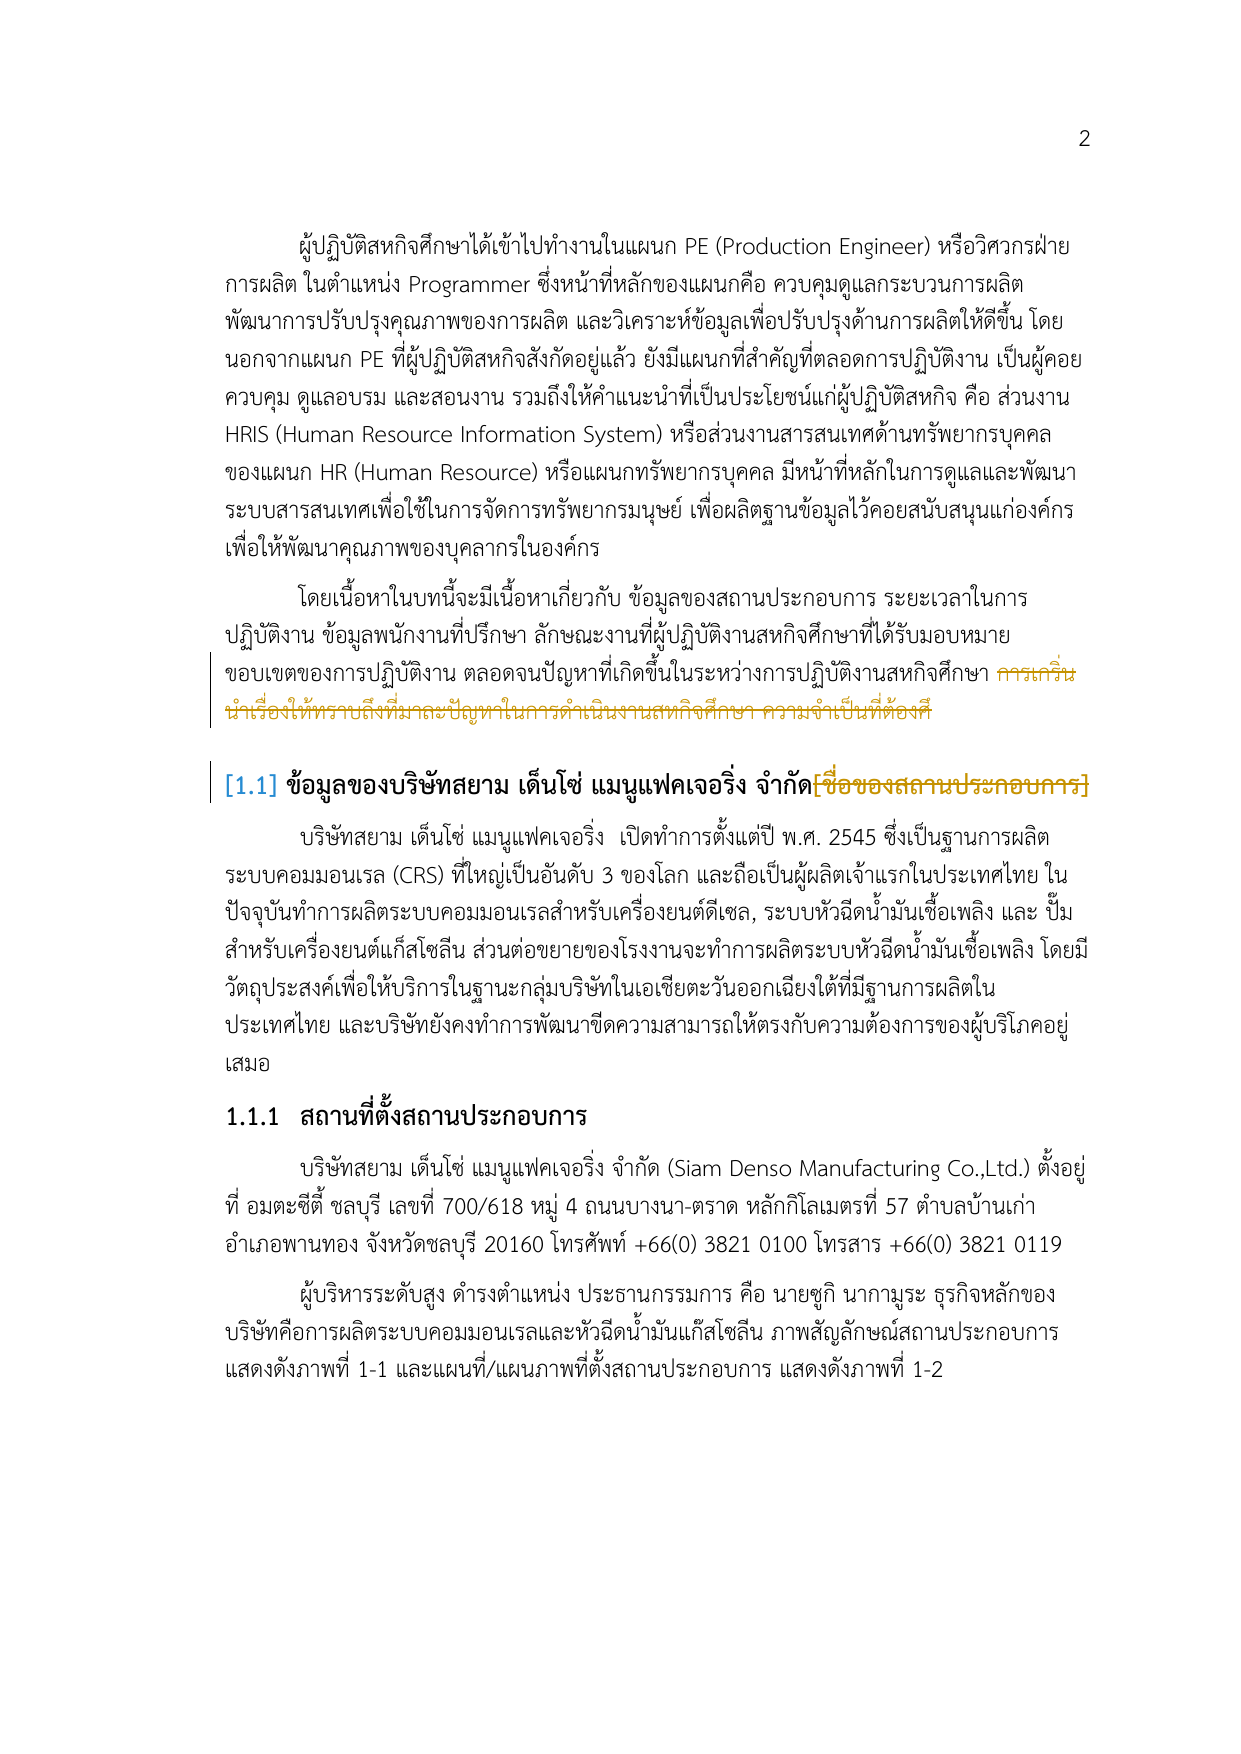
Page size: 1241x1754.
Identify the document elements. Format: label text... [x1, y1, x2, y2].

text โดยเนื้อหาในบทนี้จะมีเนื้อหาเกี่ยวกับ ขอมูลของสถานประกอบการ ระยะเวลาในการ ปฏิบัติงาน ขอมูลพนักงานที่ปรึกษา ลักษณะงานที่ผูปฏิบัติงานสหกิจศึกษาที่ไดรับมอบหมาย ขอบเขตของการปฏิบัติงาน ตลอดจนปญหาที่เกิดขึ้นในระหวางการปฏิบัติงานสหกิจศึกษา [225, 577, 1090, 728]
text บริษัทสยาม เด็นโซ่ แมนูแฟคเจอริ่ง เปิดทำการตั้งแต่ปี พ.ศ. 2545 ซึ่งเป็นฐานการผลิตระบบคอมมอนเรล (CRS) ที่ใหญ่เป็นอันดับ 3 ของโลก และถือเป็นผู้ผลิตเจ้าแรกในประเทศไทย ในปัจจุบันทำการผลิตระบบคอมมอนเรลสำหรับเครื่องยนต์ดีเซล, ระบบหัวฉีดน้ำมันเชื้อเพลิง และ ปั๊มสำหรับเครื่องยนต์แก็สโซลีน ส่วนต่อขยายของโรงงานจะทำการผลิตระบบหัวฉีดน้ำมันเชื้อเพลิง โดยมีวัตถุประสงค์เพื่อให้บริการในฐานะกลุ่มบริษัทในเอเชียตะวันออกเฉียงใต้ที่มีฐานการผลิตในประเทศไทย และบริษัทยังคงทำการพัฒนาขีดความสามารถให้ตรงกับความต้องการของผู้บริโภคอยู่เสมอ [225, 816, 1090, 1080]
subtitle ข้อมูลของบริษัทสยาม เด็นโซ่ แมนูแฟคเจอริ่ง จำกัด [225, 761, 1090, 803]
subtitle สถานที่ตั้งสถานประกอบการ [225, 1092, 1090, 1135]
text ผู้บริหารระดับสูง ดำรงตำแหน่ง ประธานกรรมการ คือ นายซูกิ นากามูระ ธุรกิจหลักของบริษัทคือการผลิตระบบคอมมอนเรลและหัวฉีดน้ำมันแก๊สโซลีน ภาพสัญลักษณ์สถานประกอบการ แสดงดังภาพที่ 1-1 และแผนที่/แผนภาพที่ตั้งสถานประกอบการ แสดงดังภาพที่ 1-2 [225, 1273, 1090, 1386]
text ผู้ปฏิบัติสหกิจศึกษาได้เข้าไปทำงานในแผนก PE (Production Engineer) หรือวิศวกรฝ่ายการผลิต ในตำแหน่ง Programmer ซึ่งหน้าที่หลักของแผนกคือ ควบคุมดูแลกระบวนการผลิต พัฒนาการปรับปรุงคุณภาพของการผลิต และวิเคราะห์ข้อมูลเพื่อปรับปรุงด้านการผลิตให้ดีขึ้น โดยนอกจากแผนก PE ที่ผู้ปฏิบัติสหกิจสังกัดอยู่แล้ว ยังมีแผนกที่สำคัญที่ตลอดการปฏิบัติงาน เป็นผู้คอยควบคุม ดูแลอบรม และสอนงาน รวมถึงให้คำแนะนำที่เป็นประโยชน์แก่ผู้ปฏิบัติสหกิจ คือ ส่วนงาน HRIS (Human Resource Information System) หรือส่วนงานสารสนเทศด้านทรัพยากรบุคคล ของแผนก HR (Human Resource) หรือแผนกทรัพยากรบุคคล มีหน้าที่หลักในการดูแลและพัฒนาระบบสารสนเทศเพื่อใช้ในการจัดการทรัพยากรมนุษย์ เพื่อผลิตฐานข้อมูลไว้คอยสนับสนุนแก่องค์กร เพื่อให้พัฒนาคุณภาพของบุคลากรในองค์กร [225, 225, 1090, 564]
text บริษัทสยาม เด็นโซ่ แมนูแฟคเจอริ่ง จำกัด (Siam Denso Manufacturing Co.,Ltd.) ตั้งอยู่ที่ อมตะซีตี้ ชลบุรี เลขที่ 700/618 หมู่ 4 ถนนบางนา-ตราด หลักกิโลเมตรที่ 57 ตำบลบ้านเก่า อำเภอพานทอง จังหวัดชลบุรี 20160 โทรศัพท์ +66(0) 3821 0100 โทรสาร +66(0) 3821 0119 [225, 1147, 1090, 1260]
